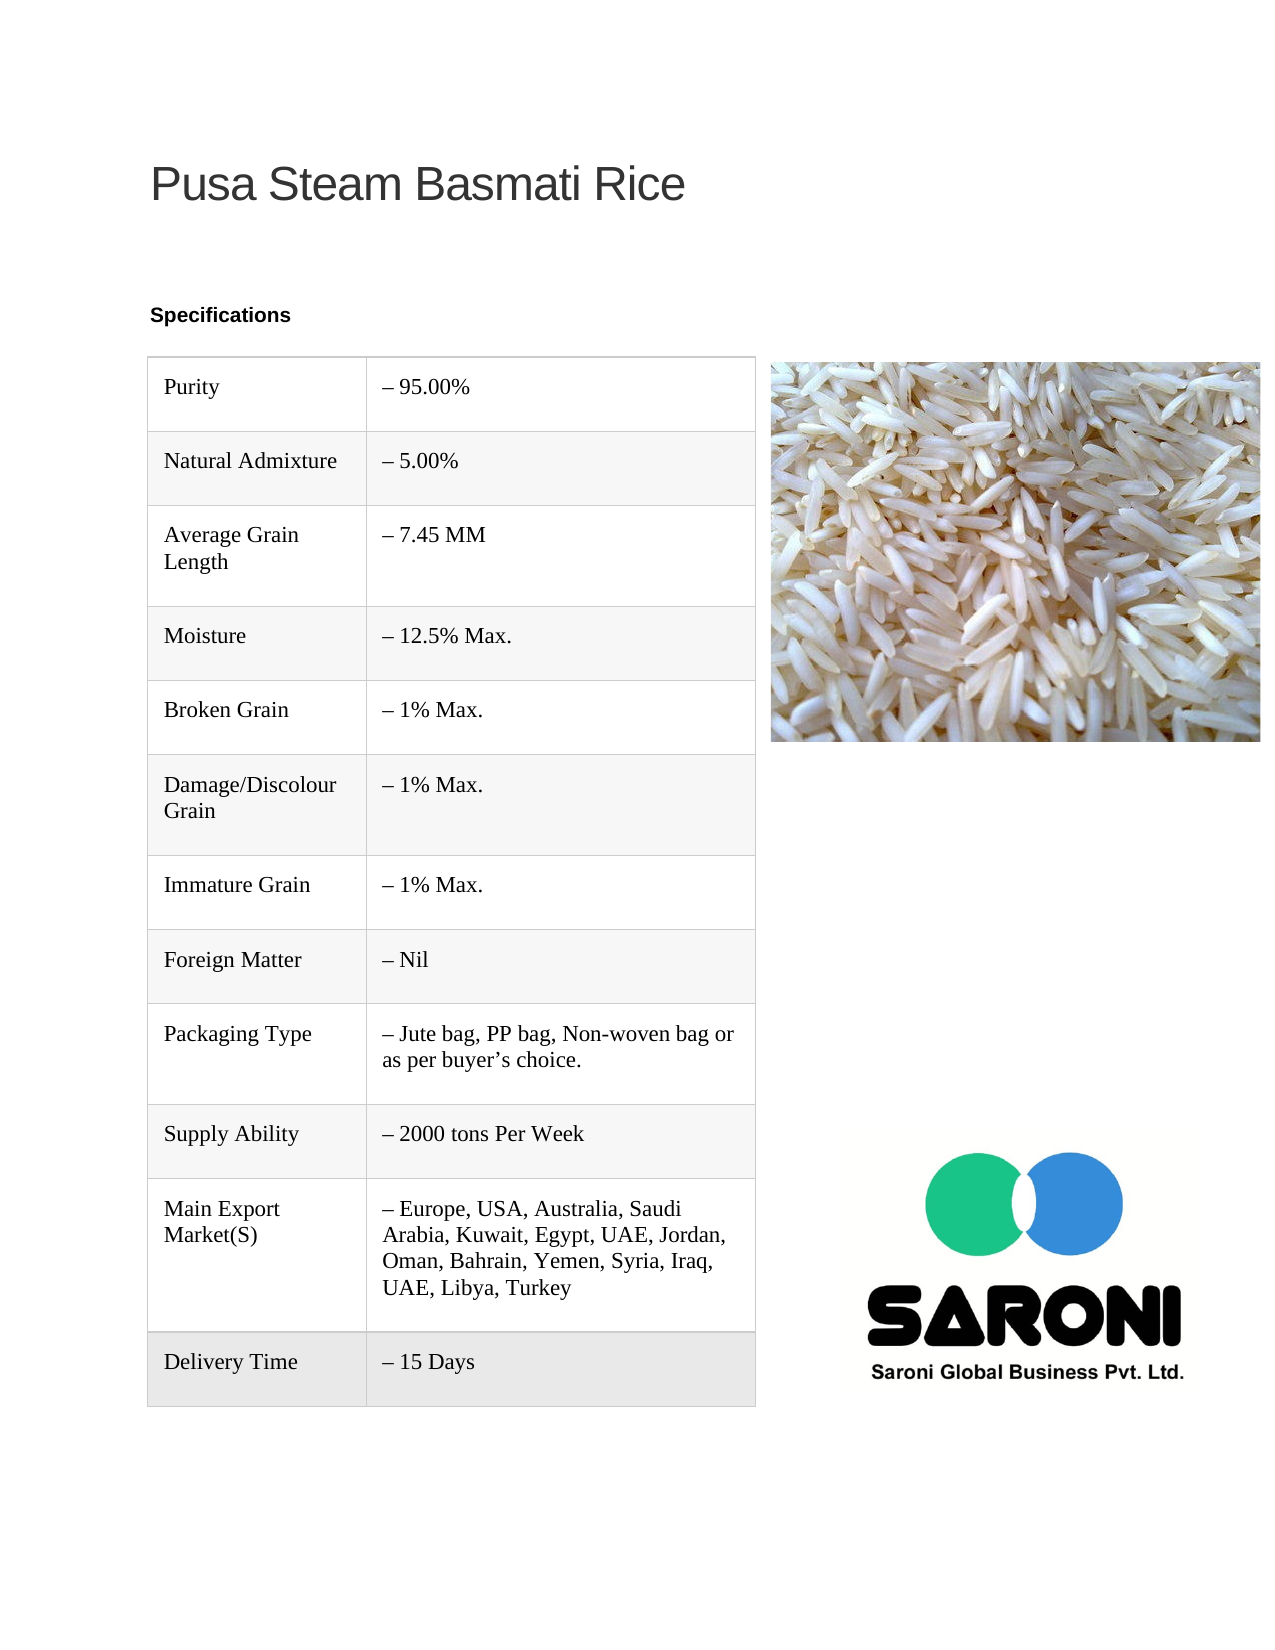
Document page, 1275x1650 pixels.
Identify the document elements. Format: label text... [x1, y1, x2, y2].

table_cell Broken Grain [148, 681, 366, 754]
table_cell – 5.00% [367, 432, 755, 505]
table_cell – 1% Max. [367, 856, 755, 929]
table_cell – Europe, USA, Australia, Saudi Arabia, Kuwait, Egypt, UAE, Jordan, Oman, Bahrain, Yemen, Syria, Iraq, UAE, Libya, Turkey [367, 1179, 755, 1331]
table_cell – 1% Max. [367, 681, 755, 754]
table_cell Supply Ability [148, 1105, 366, 1178]
table_cell – Jute bag, PP bag, Non-woven bag or as per buyer’s choice. [367, 1004, 755, 1104]
text Specifications [150, 239, 1125, 327]
table_cell Immature Grain [148, 856, 366, 929]
table_cell – 2000 tons Per Week [367, 1105, 755, 1178]
table_cell Natural Admixture [148, 432, 366, 505]
table_header Purity [148, 358, 366, 431]
table_cell – Nil [367, 930, 755, 1003]
picture [770, 362, 1261, 742]
table_cell – 1% Max. [367, 755, 755, 855]
table_cell – 12.5% Max. [367, 607, 755, 680]
table_header – 95.00% [367, 358, 755, 431]
table_cell Main Export Market(S) [148, 1179, 366, 1331]
table_cell Average Grain Length [148, 506, 366, 606]
table_cell Delivery Time [148, 1333, 366, 1406]
table_cell Packaging Type [148, 1004, 366, 1104]
picture [837, 1126, 1200, 1394]
table_cell Foreign Matter [148, 930, 366, 1003]
table_cell Damage/Discolour Grain [148, 755, 366, 855]
table_cell – 15 Days [367, 1333, 755, 1406]
text Pusa Steam Basmati Rice [150, 150, 1125, 210]
table_cell – 7.45 MM [367, 506, 755, 606]
table_cell Moisture [148, 607, 366, 680]
